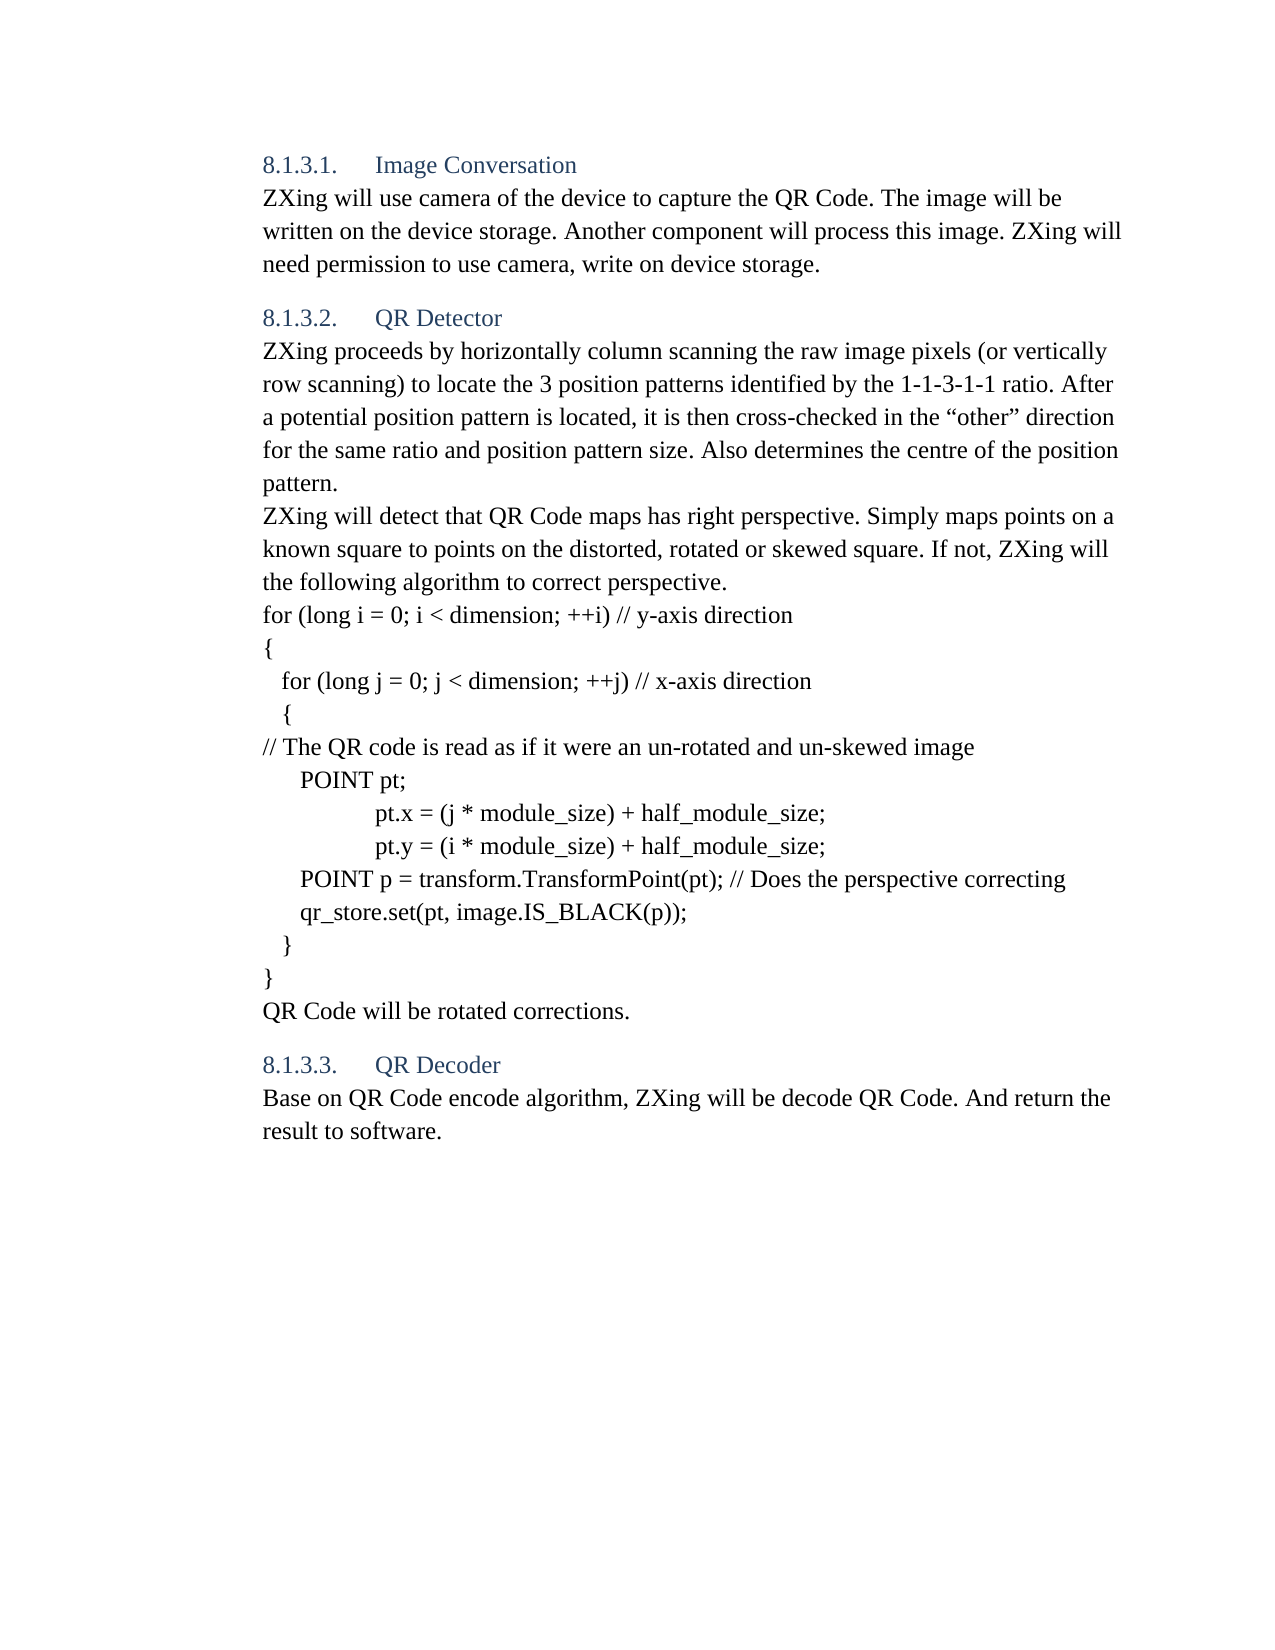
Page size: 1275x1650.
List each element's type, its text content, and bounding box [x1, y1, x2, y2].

list pt.x = (j * module_size) + half_module_size; [225, 798, 1125, 827]
list pt.y = (i * module_size) + half_module_size; [225, 831, 1125, 860]
list ZXing proceeds by horizontally column scanning the raw image pixels (or vertically row scanning) to locate the 3 position patterns identified by the 1-1-3-1-1 ratio. After a potential position pattern is located, it is then cross-checked in the “other” direction for the same ratio and position pattern size. Also determines the centre of the position pattern. [262, 336, 1125, 497]
list { [225, 633, 1125, 662]
list // The QR code is read as if it were an un-rotated and un-skewed image [225, 732, 1125, 761]
subtitle Image Conversation [262, 150, 1125, 179]
list for (long i = 0; i < dimension; ++i) // y-axis direction [225, 600, 1125, 629]
list POINT p = transform.TransformPoint(pt); // Does the perspective correcting [225, 864, 1125, 893]
list { [225, 699, 1125, 728]
list } [225, 963, 1125, 992]
list POINT pt; [225, 765, 1125, 794]
list ZXing will detect that QR Code maps has right perspective. Simply maps points on a known square to points on the distorted, rotated or skewed square. If not, ZXing will the following algorithm to correct perspective. [262, 501, 1125, 596]
list QR Code will be rotated corrections. [225, 996, 1125, 1025]
subtitle QR Decoder [262, 1050, 1125, 1079]
list qr_store.set(pt, image.IS_BLACK(p)); [225, 897, 1125, 926]
list ZXing will use camera of the device to capture the QR Code. The image will be written on the device storage. Another component will process this image. ZXing will need permission to use camera, write on device storage. [262, 183, 1125, 278]
list Base on QR Code encode algorithm, ZXing will be decode QR Code. And return the result to software. [262, 1083, 1125, 1145]
subtitle QR Detector [262, 303, 1125, 332]
list } [225, 930, 1125, 959]
list for (long j = 0; j < dimension; ++j) // x-axis direction [225, 666, 1125, 695]
